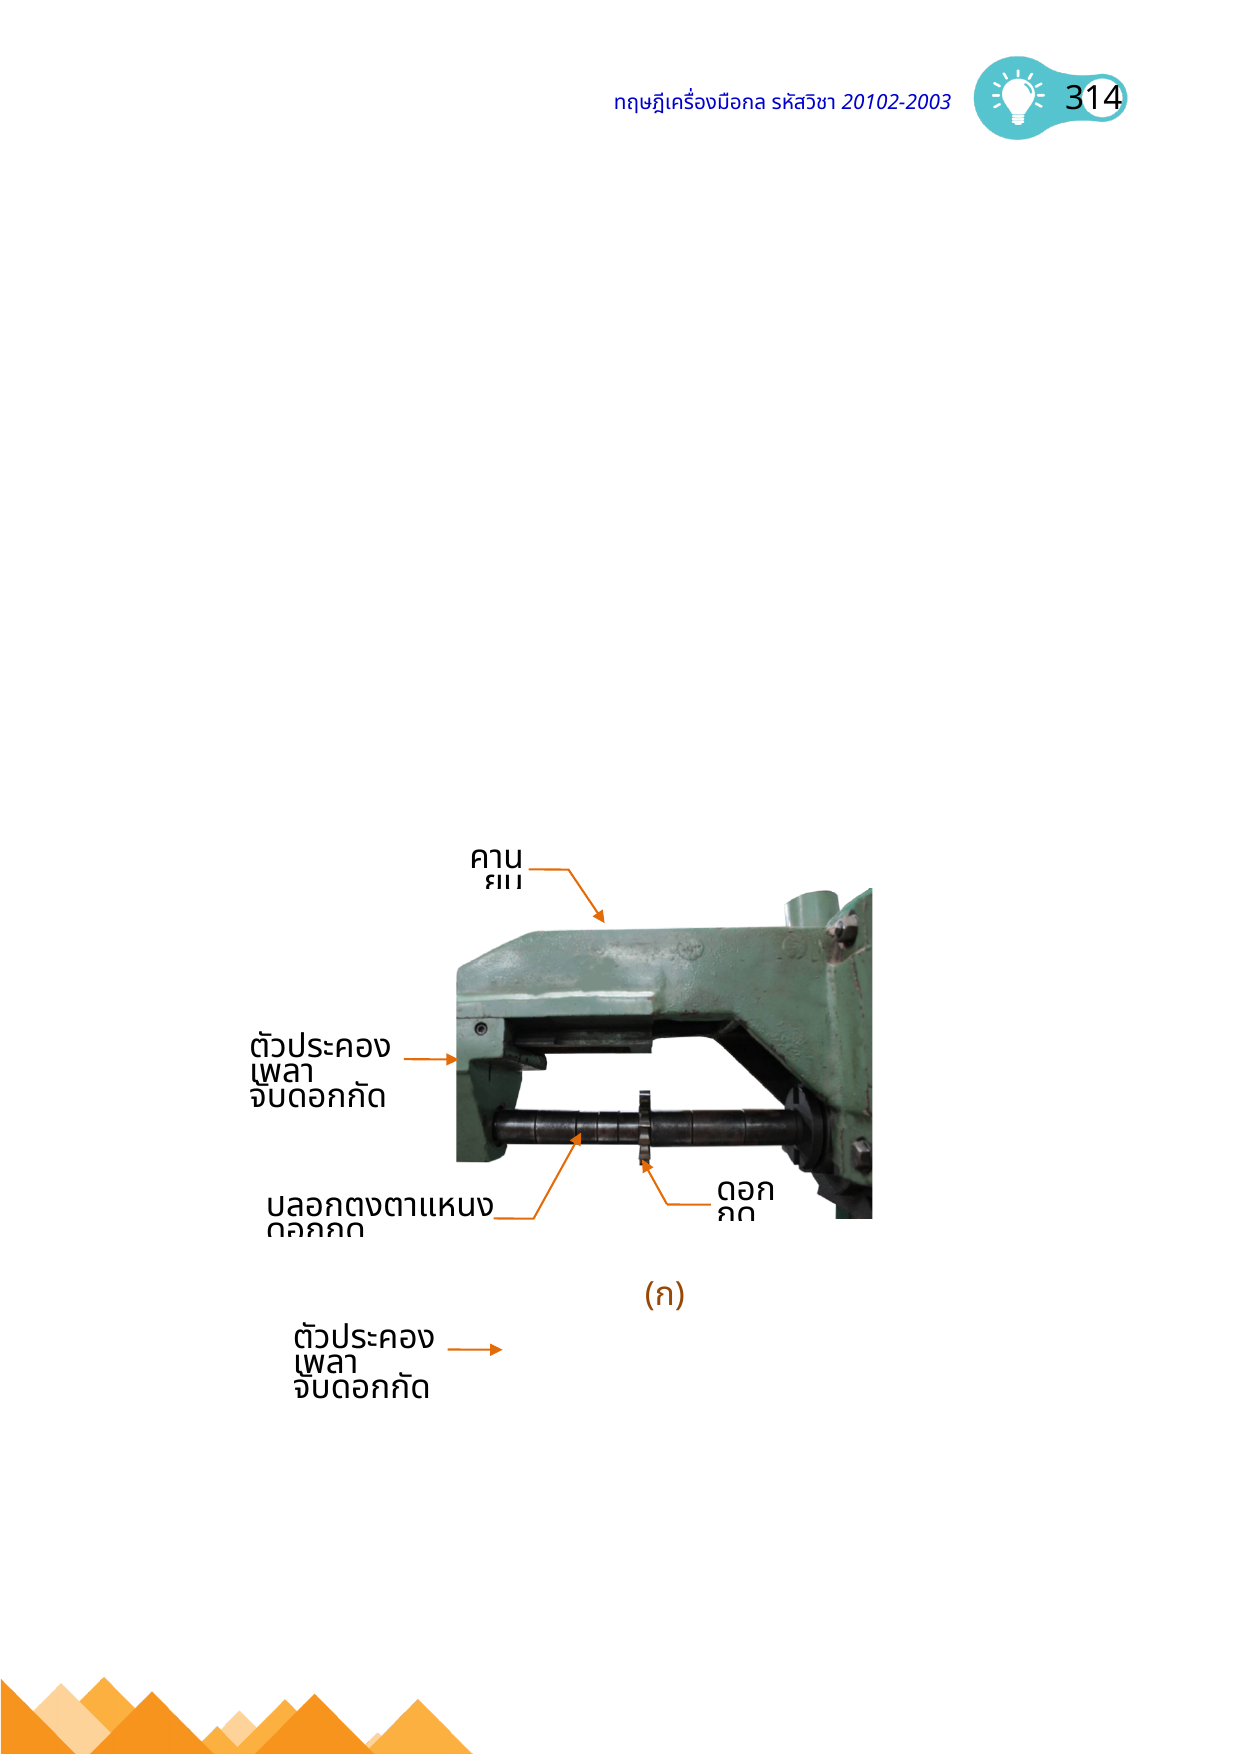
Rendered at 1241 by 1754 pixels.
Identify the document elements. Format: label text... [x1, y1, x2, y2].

picture [0, 1556, 1239, 1754]
picture [741, 1209, 751, 1219]
text (ก) [207, 1269, 1122, 1319]
picture [456, 888, 873, 1219]
picture [721, 1209, 730, 1219]
picture [227, 23, 1164, 146]
